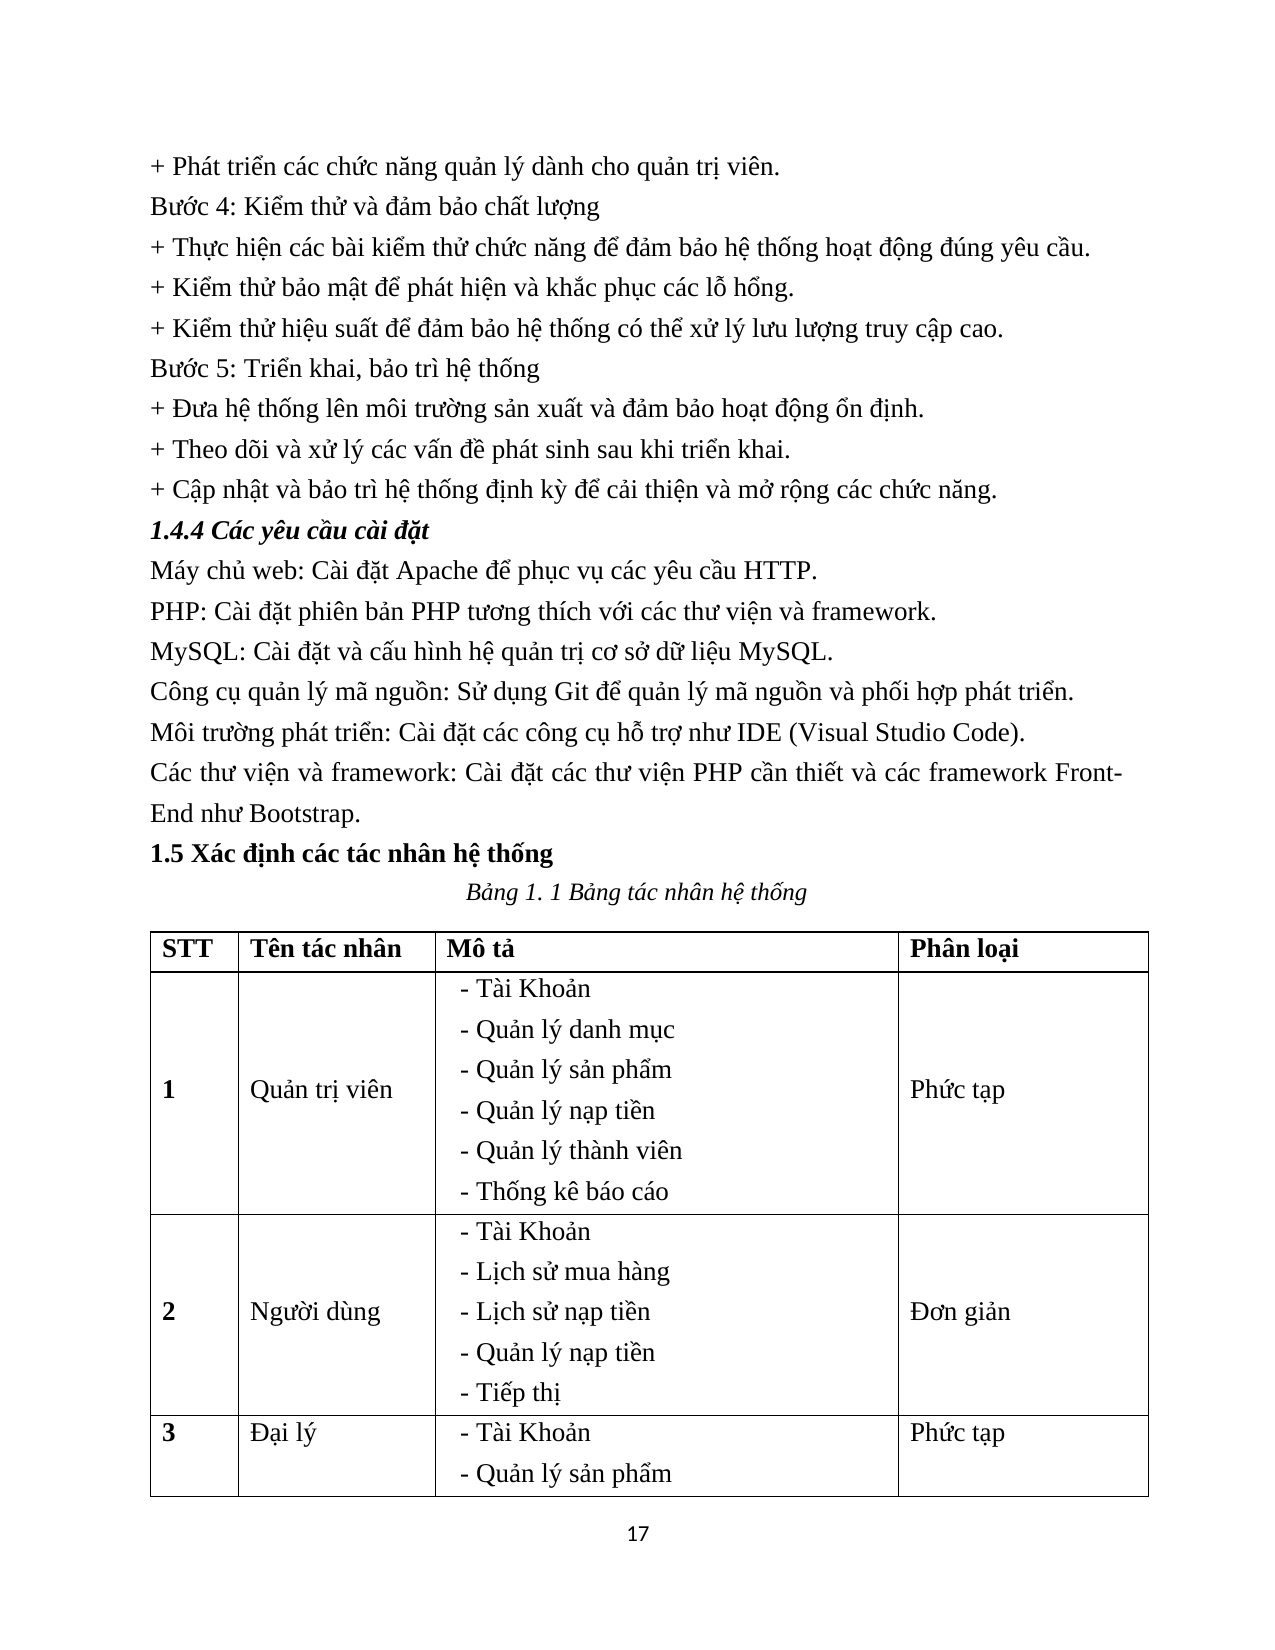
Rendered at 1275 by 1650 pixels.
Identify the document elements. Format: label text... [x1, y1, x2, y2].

table_cell Phức tạp [899, 1416, 1148, 1496]
text + Thực hiện các bài kiểm thử chức năng để đảm bảo hệ thống hoạt động đúng yêu cầu. [150, 231, 1125, 262]
text + Cập nhật và bảo trì hệ thống định kỳ để cải thiện và mở rộng các chức năng. [150, 473, 1125, 504]
table_cell Đại lý [239, 1416, 435, 1496]
text Bảng 1. 1 Bảng tác nhân hệ thống [150, 877, 1125, 906]
text + Phát triển các chức năng quản lý dành cho quản trị viên. [150, 150, 1125, 181]
text Bước 4: Kiểm thử và đảm bảo chất lượng [150, 190, 1125, 222]
table_cell Quản trị viên [239, 973, 435, 1213]
subtitle 1.5 Xác định các tác nhân hệ thống [150, 837, 1125, 868]
text + Kiểm thử hiệu suất để đảm bảo hệ thống có thể xử lý lưu lượng truy cập cao. [150, 312, 1125, 343]
text Các thư viện và framework: Cài đặt các thư viện PHP cần thiết và các framework Front-End như Bootstrap. [150, 756, 1125, 828]
table_cell Phức tạp [899, 973, 1148, 1213]
text MySQL: Cài đặt và cấu hình hệ quản trị cơ sở dữ liệu MySQL. [150, 635, 1125, 666]
text + Kiểm thử bảo mật để phát hiện và khắc phục các lỗ hổng. [150, 271, 1125, 302]
table_cell 1 [151, 973, 238, 1213]
text Công cụ quản lý mã nguồn: Sử dụng Git để quản lý mã nguồn và phối hợp phát triển. [150, 675, 1125, 707]
text Bước 5: Triển khai, bảo trì hệ thống [150, 352, 1125, 383]
table_header STT [151, 933, 238, 971]
table_cell Đơn giản [899, 1215, 1148, 1415]
table_header Tên tác nhân [239, 933, 435, 971]
subtitle 1.4.4 Các yêu cầu cài đặt [150, 514, 1125, 545]
text Máy chủ web: Cài đặt Apache để phục vụ các yêu cầu HTTP. [150, 554, 1125, 585]
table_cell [436, 1416, 898, 1496]
text + Đưa hệ thống lên môi trường sản xuất và đảm bảo hoạt động ổn định. [150, 392, 1125, 424]
table_header Phân loại [899, 933, 1148, 971]
text + Theo dõi và xử lý các vấn đề phát sinh sau khi triển khai. [150, 433, 1125, 464]
table_cell 3 [151, 1416, 238, 1496]
text Môi trường phát triển: Cài đặt các công cụ hỗ trợ như IDE (Visual Studio Code). [150, 716, 1125, 747]
table_cell - Tài Khoản - Quản lý danh mục - Quản lý sản phẩm - Quản lý nạp tiền - Quản lý thành viên - Thống kê báo cáo [436, 973, 898, 1213]
table_cell Người dùng [239, 1215, 435, 1415]
table_cell - Tài Khoản - Lịch sử mua hàng - Lịch sử nạp tiền - Quản lý nạp tiền - Tiếp thị [436, 1215, 898, 1415]
text PHP: Cài đặt phiên bản PHP tương thích với các thư viện và framework. [150, 594, 1125, 626]
table_cell 2 [151, 1215, 238, 1415]
table_header Mô tả [436, 933, 898, 971]
